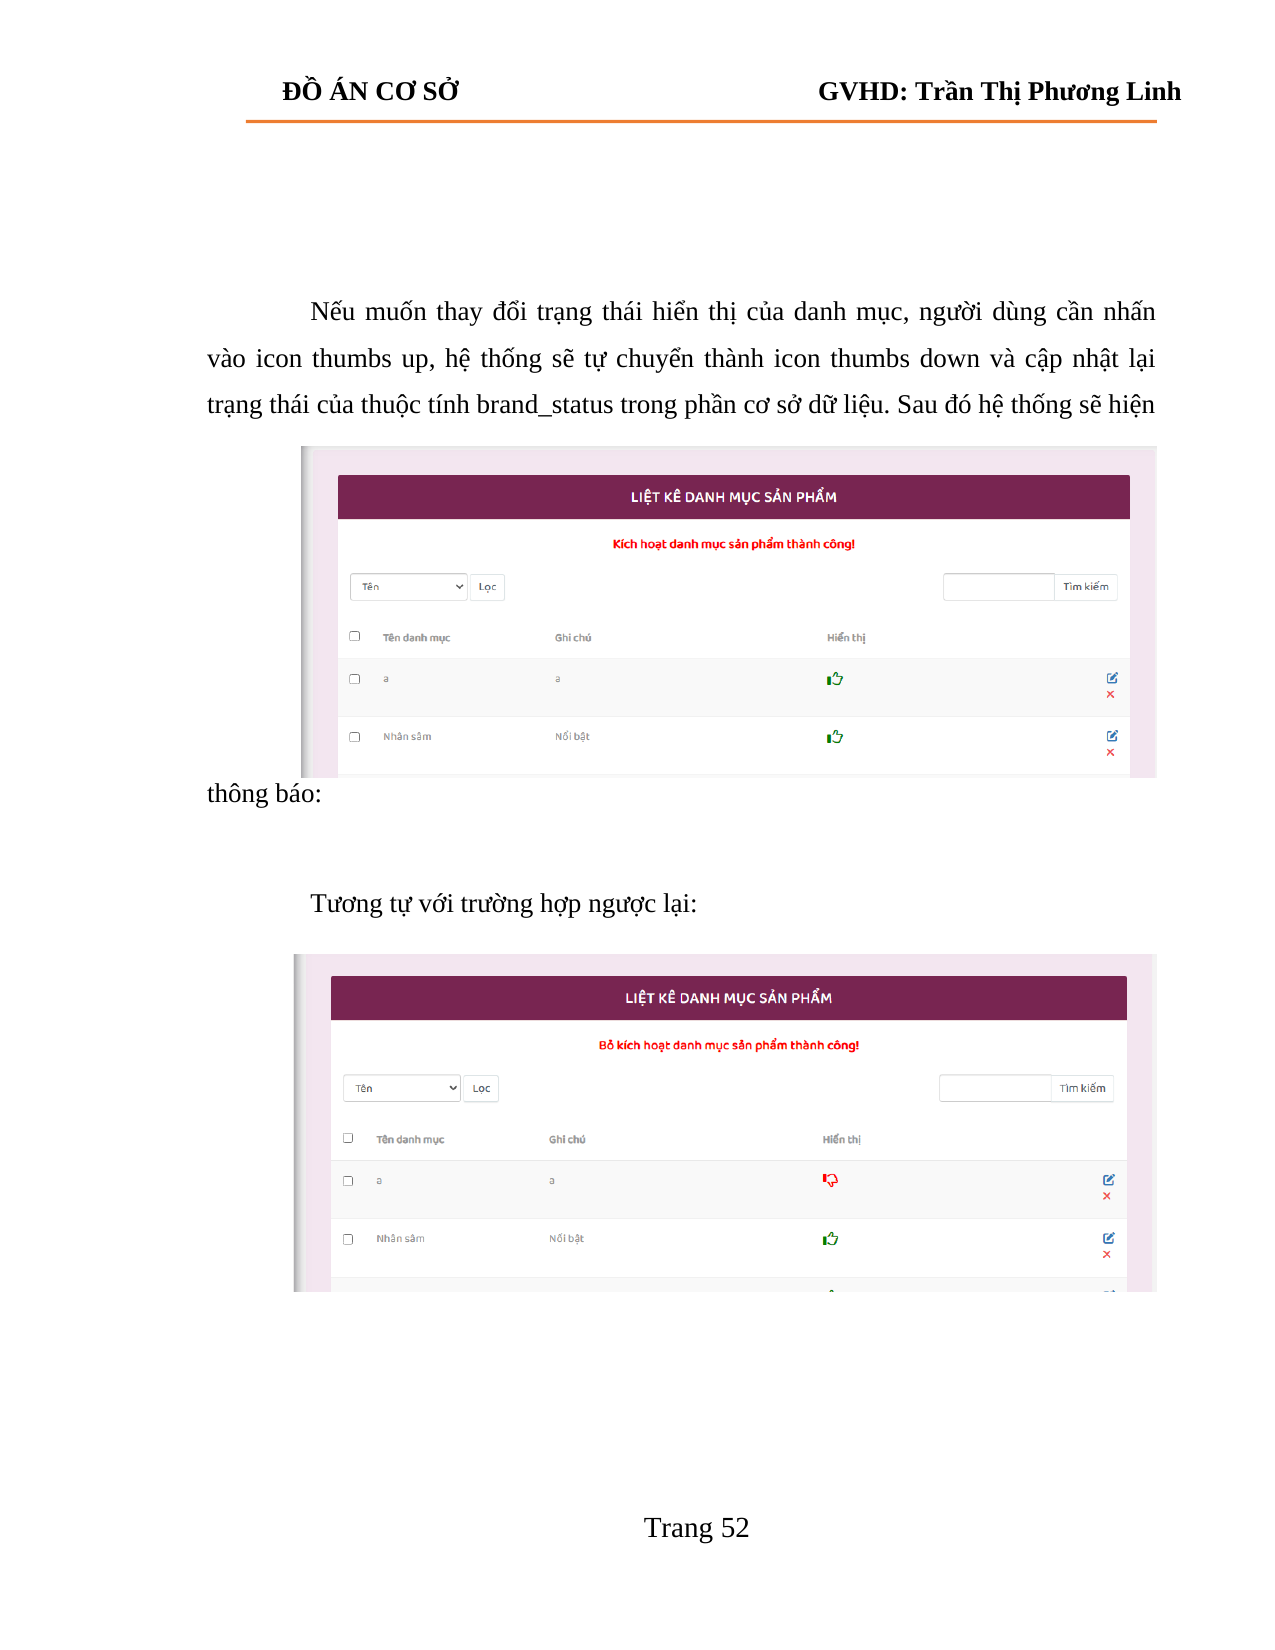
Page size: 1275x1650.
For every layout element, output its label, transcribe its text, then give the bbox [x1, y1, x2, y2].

picture [301, 446, 1157, 778]
text Tương tự với trường hợp ngược lại: [207, 887, 1157, 918]
picture [293, 954, 1157, 1292]
